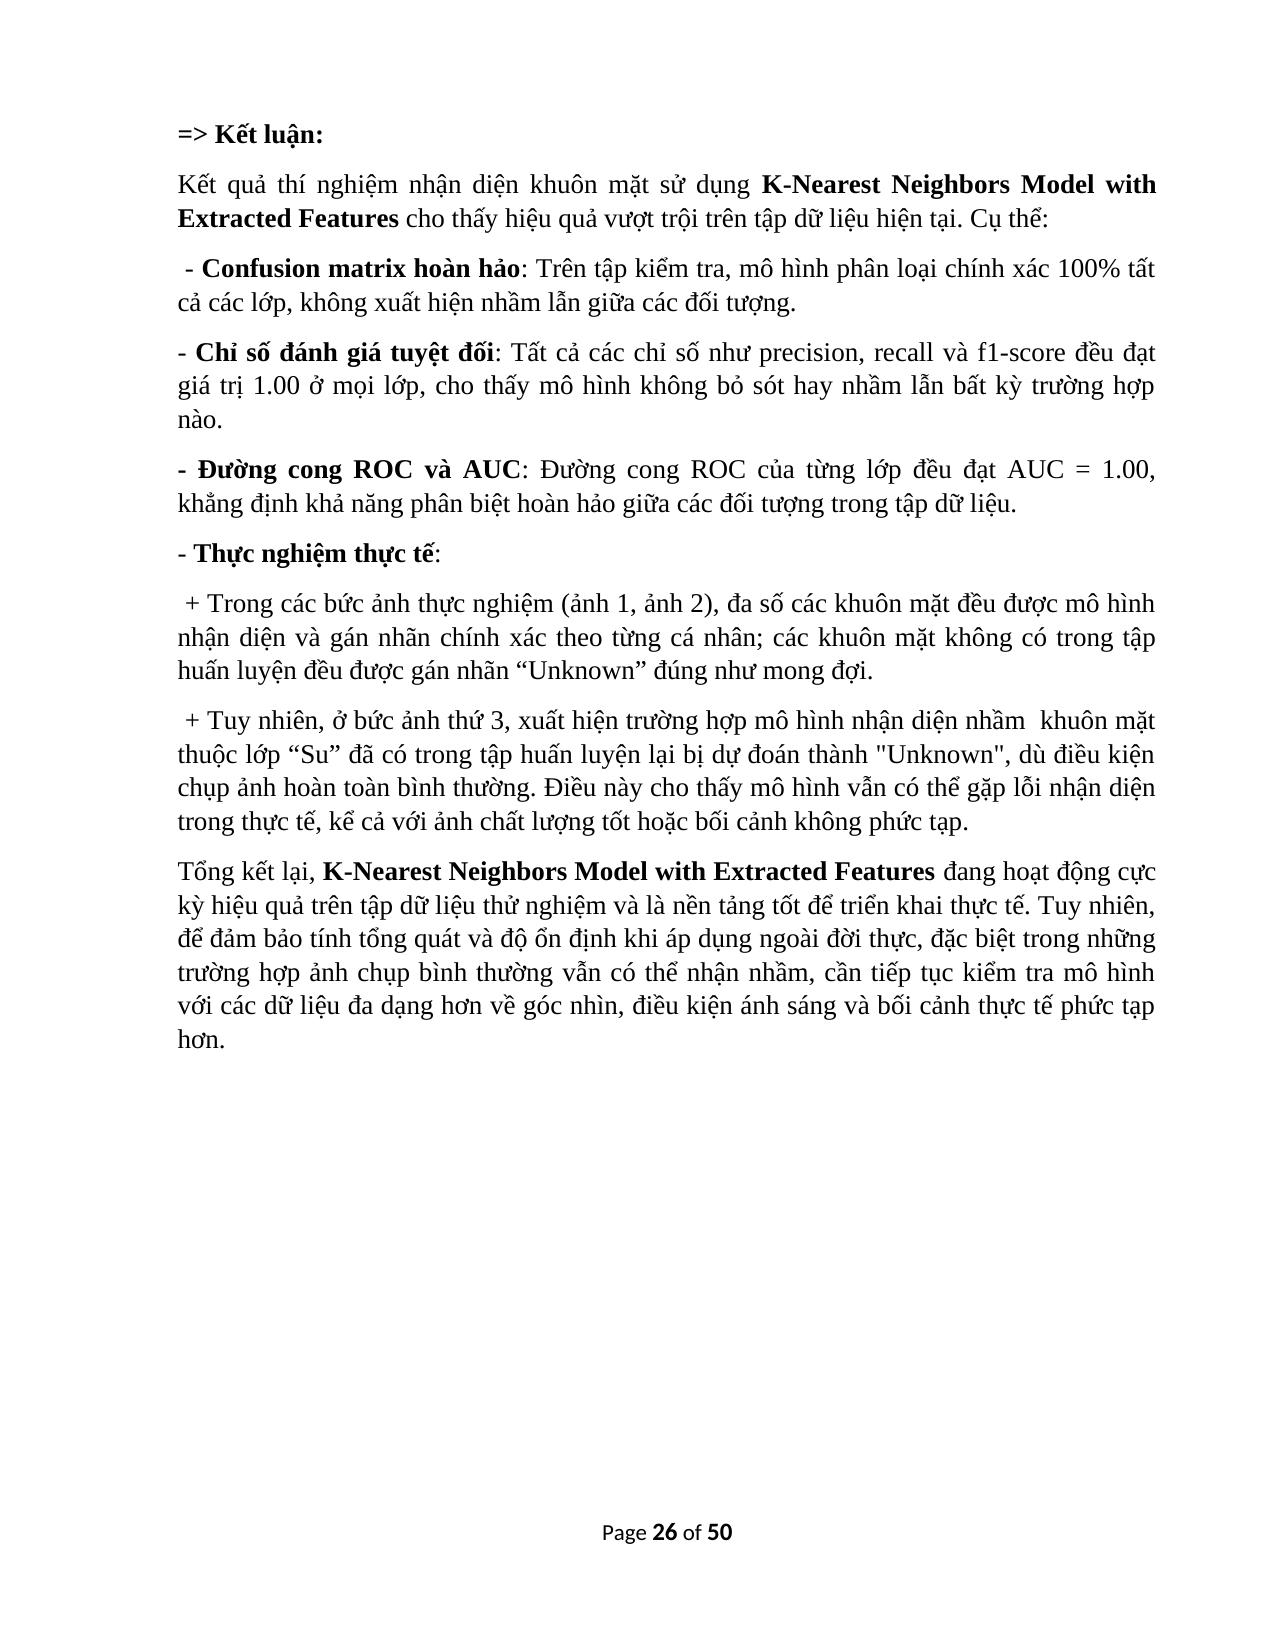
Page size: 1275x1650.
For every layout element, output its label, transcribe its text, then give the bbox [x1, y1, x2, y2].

text - Confusion matrix hoàn hảo: Trên tập kiểm tra, mô hình phân loại chính xác 100% tất cả các lớp, không xuất hiện nhầm lẫn giữa các đối tượng. [177, 252, 1157, 317]
text Kết quả thí nghiệm nhận diện khuôn mặt sử dụng K-Nearest Neighbors Model with Extracted Features cho thấy hiệu quả vượt trội trên tập dữ liệu hiện tại. Cụ thể: [177, 168, 1157, 233]
text - Đường cong ROC và AUC: Đường cong ROC của từng lớp đều đạt AUC = 1.00, khẳng định khả năng phân biệt hoàn hảo giữa các đối tượng trong tập dữ liệu. [177, 453, 1157, 518]
text => Kết luận: [177, 118, 1157, 149]
text + Trong các bức ảnh thực nghiệm (ảnh 1, ảnh 2), đa số các khuôn mặt đều được mô hình nhận diện và gán nhãn chính xác theo từng cá nhân; các khuôn mặt không có trong tập huấn luyện đều được gán nhãn “Unknown” đúng như mong đợi. [177, 587, 1157, 685]
text - Thực nghiệm thực tế: [177, 537, 1157, 568]
text Tổng kết lại, K-Nearest Neighbors Model with Extracted Features đang hoạt động cực kỳ hiệu quả trên tập dữ liệu thử nghiệm và là nền tảng tốt để triển khai thực tế. Tuy nhiên, để đảm bảo tính tổng quát và độ ổn định khi áp dụng ngoài đời thực, đặc biệt trong những trường hợp ảnh chụp bình thường vẫn có thể nhận nhầm, cần tiếp tục kiểm tra mô hình với các dữ liệu đa dạng hơn về góc nhìn, điều kiện ánh sáng và bối cảnh thực tế phức tạp hơn. [177, 855, 1157, 1054]
text - Chỉ số đánh giá tuyệt đối: Tất cả các chỉ số như precision, recall và f1-score đều đạt giá trị 1.00 ở mọi lớp, cho thấy mô hình không bỏ sót hay nhầm lẫn bất kỳ trường hợp nào. [177, 336, 1157, 434]
text + Tuy nhiên, ở bức ảnh thứ 3, xuất hiện trường hợp mô hình nhận diện nhầm khuôn mặt thuộc lớp “Su” đã có trong tập huấn luyện lại bị dự đoán thành "Unknown", dù điều kiện chụp ảnh hoàn toàn bình thường. Điều này cho thấy mô hình vẫn có thể gặp lỗi nhận diện trong thực tế, kể cả với ảnh chất lượng tốt hoặc bối cảnh không phức tạp. [177, 704, 1157, 836]
